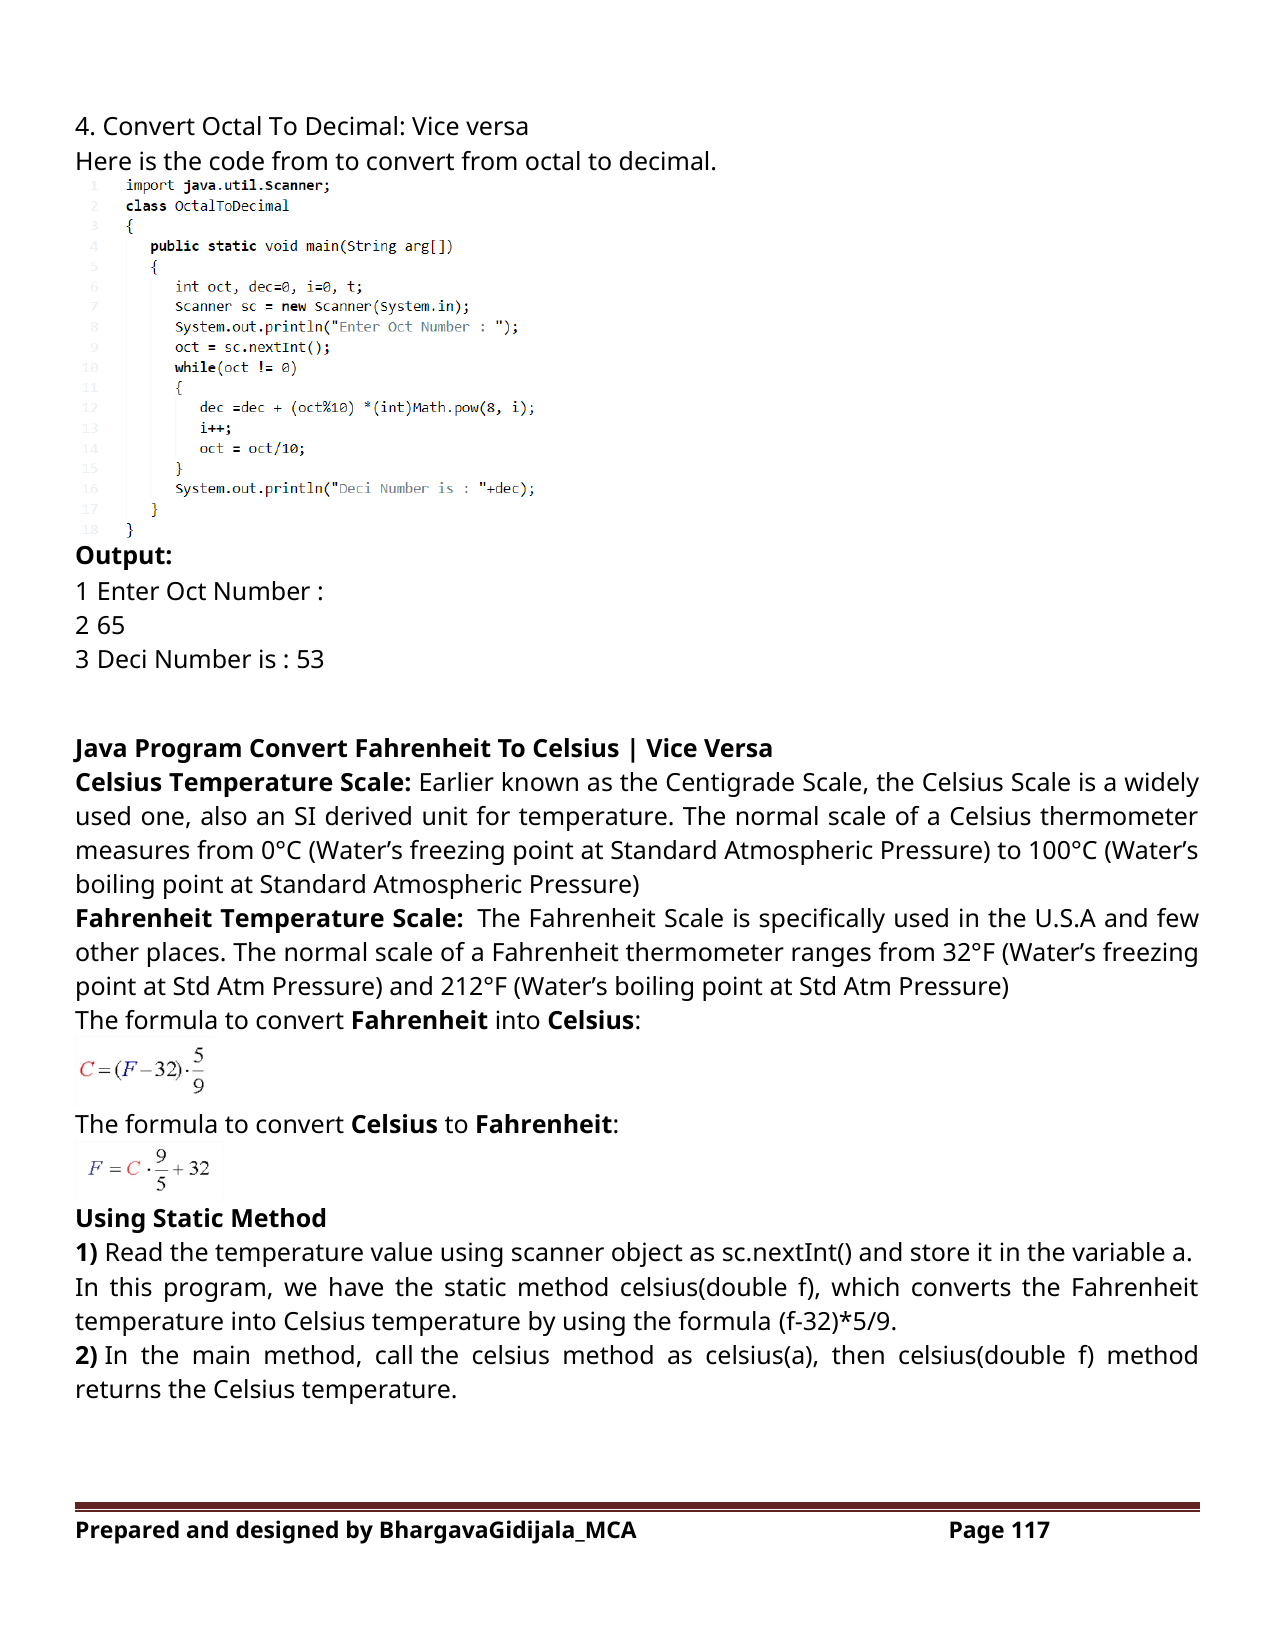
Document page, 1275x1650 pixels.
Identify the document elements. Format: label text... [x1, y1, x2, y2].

text Output: [75, 538, 1200, 572]
picture [75, 177, 537, 538]
text The formula to convert Fahrenheit into Celsius: [75, 1003, 1200, 1037]
table_header Enter Oct Number : 65 Deci Number is : 53 [95, 572, 669, 677]
text 1) Read the temperature value using scanner object as sc.nextInt() and store it in the variable a. [75, 1235, 1200, 1269]
text The formula to convert Celsius to Fahrenheit: [75, 1107, 1200, 1141]
subtitle Using Static Method [75, 1201, 1200, 1235]
text 2) In the main method, call the celsius method as celsius(a), then celsius(double f) method returns the Celsius temperature. [75, 1337, 1200, 1405]
text Celsius Temperature Scale: Earlier known as the Centigrade Scale, the Celsius Scale is a widely used one, also an SI derived unit for temperature. The normal scale of a Celsius thermometer measures from 0°C (Water’s freezing point at Standard Atmospheric Pressure) to 100°C (Water’s boiling point at Standard Atmospheric Pressure) [75, 764, 1200, 901]
text Fahrenheit Temperature Scale: The Fahrenheit Scale is specifically used in the U.S.A and few other places. The normal scale of a Fahrenheit thermometer ranges from 32°F (Water’s freezing point at Std Atm Pressure) and 212°F (Water’s boiling point at Std Atm Pressure) [75, 901, 1200, 1003]
picture [75, 1036, 217, 1108]
picture [75, 1141, 224, 1201]
text In this program, we have the static method celsius(double f), which converts the Fahrenheit temperature into Celsius temperature by using the formula (f-32)*5/9. [75, 1269, 1200, 1337]
text 4. Convert Octal To Decimal: Vice versa [75, 109, 1200, 143]
text Here is the code from to convert from octal to decimal. [75, 143, 1200, 177]
text Java Program Convert Fahrenheit To Celsius | Vice Versa [75, 730, 1200, 764]
table_header 1 2 3 [74, 572, 95, 677]
